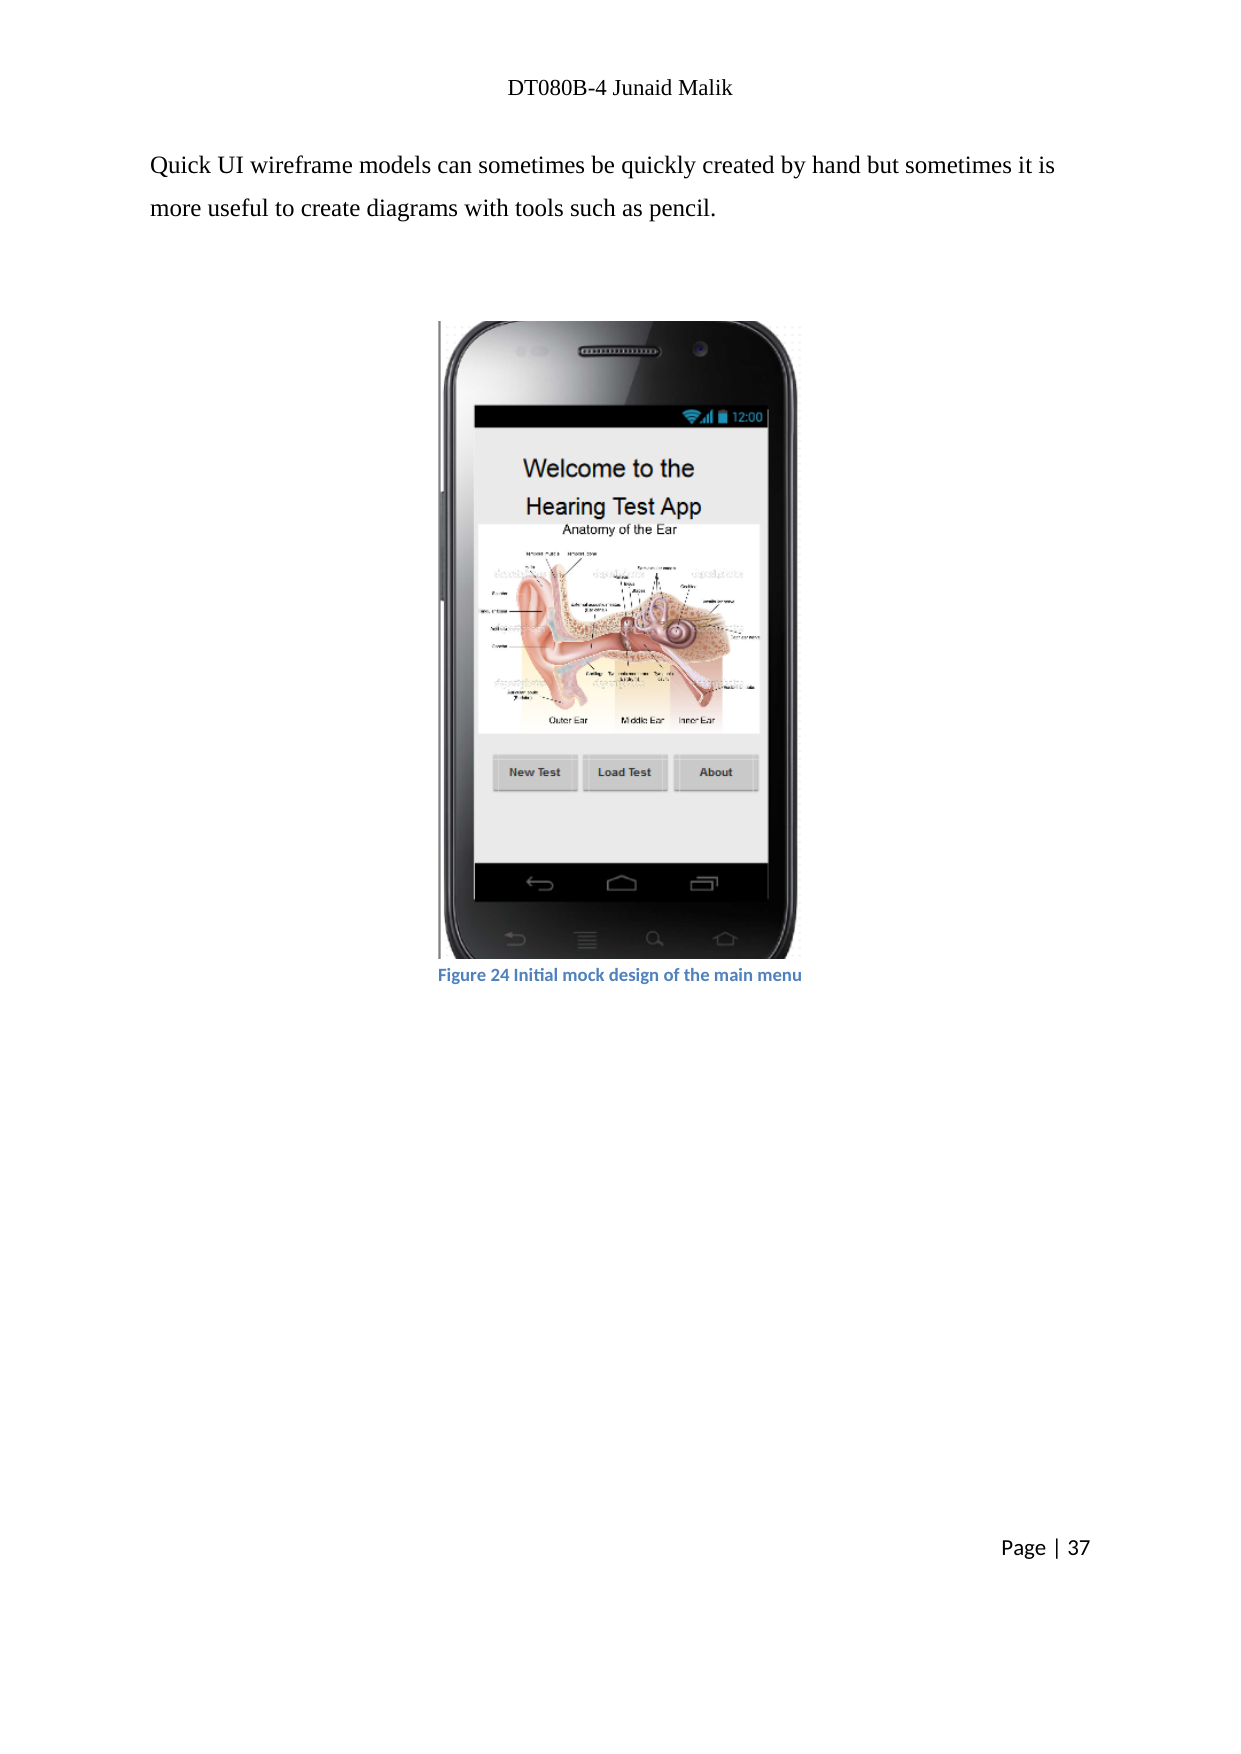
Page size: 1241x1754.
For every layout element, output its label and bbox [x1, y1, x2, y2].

picture [438, 321, 803, 959]
